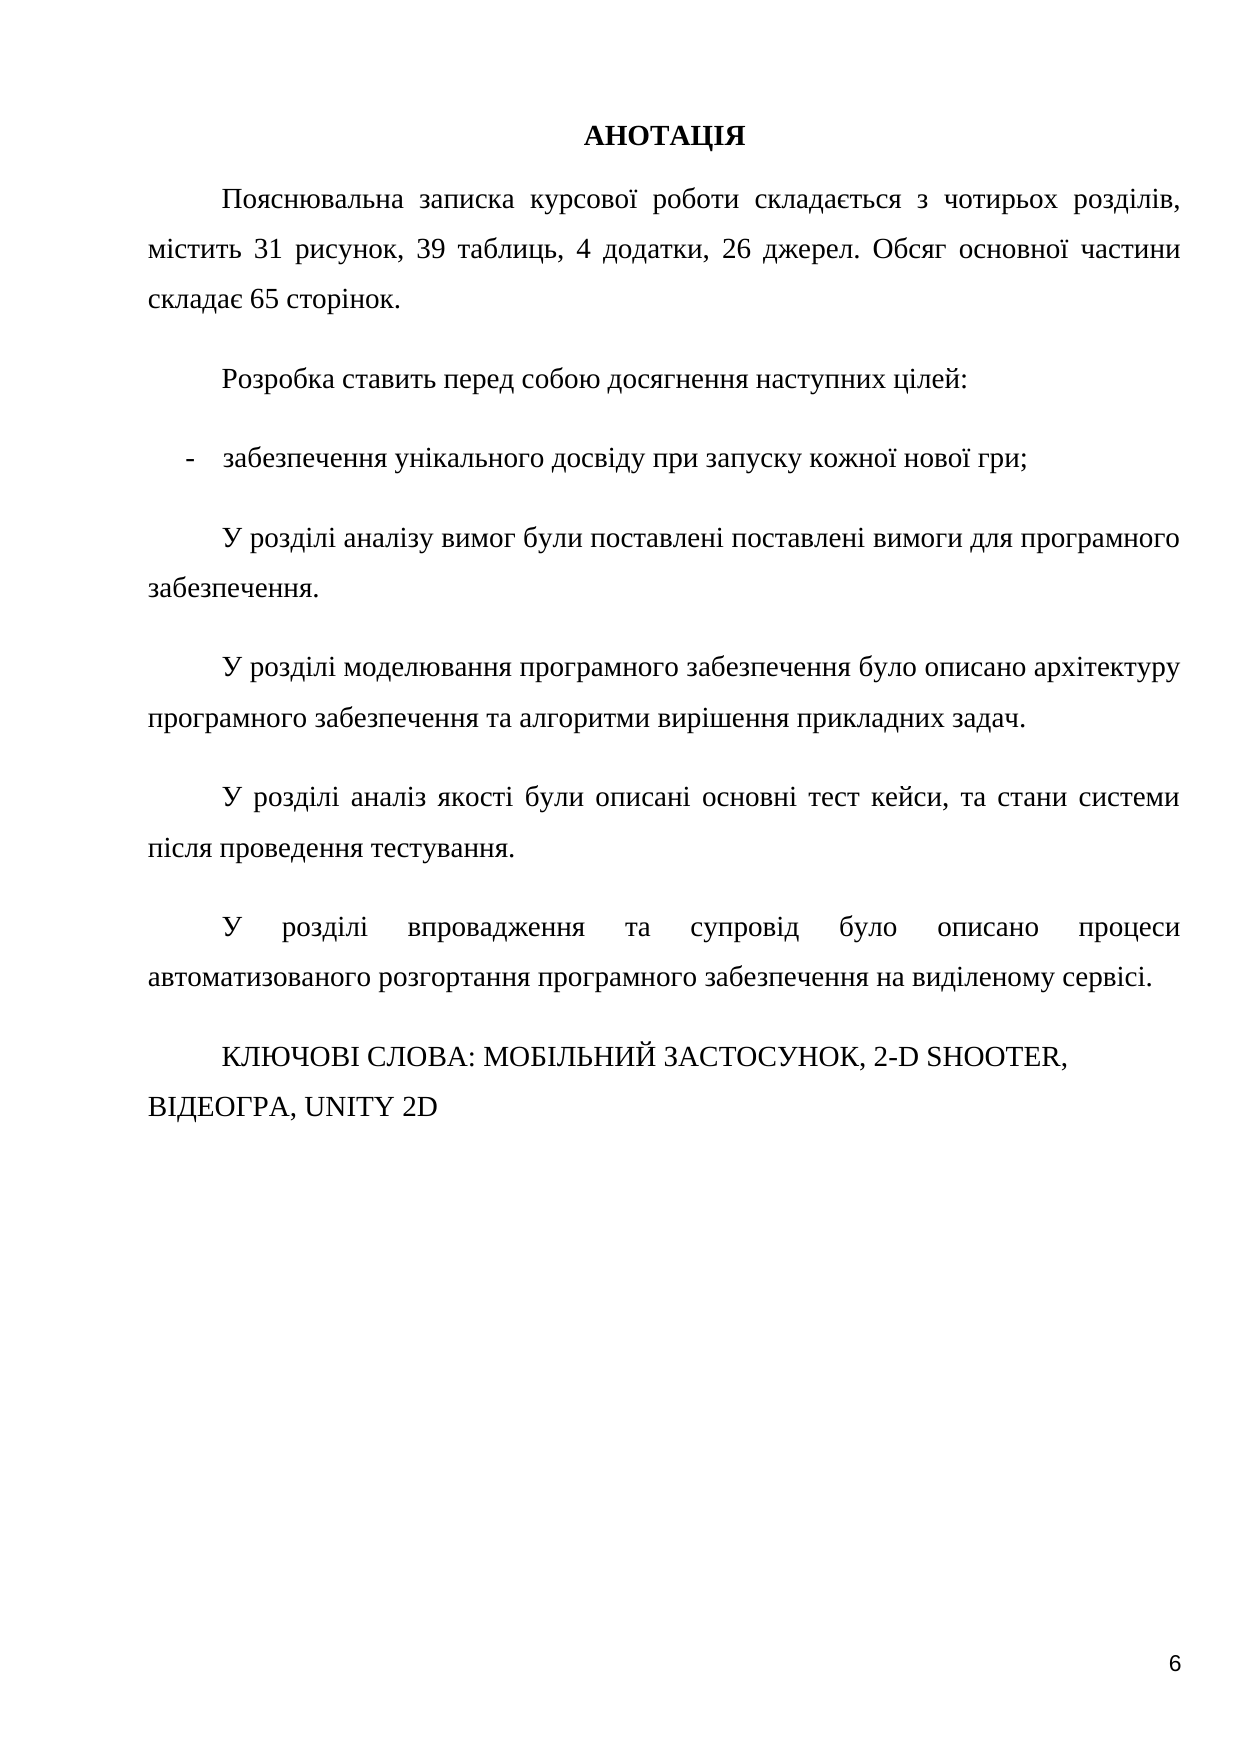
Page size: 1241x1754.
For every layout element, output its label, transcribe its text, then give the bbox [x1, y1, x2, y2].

text Розробка ставить перед собою досягнення наступних цілей: [148, 361, 1181, 394]
text У розділі впровадження та супровід було описано процеси автоматизованого розгортання програмного забезпечення на виділеному сервісі. [148, 909, 1181, 993]
list забезпечення унікального досвіду при запуску кожної нової гри; [185, 440, 1181, 474]
text У розділі моделювання програмного забезпечення було описано архітектуру програмного забезпечення та алгоритми вирішення прикладних задач. [148, 649, 1181, 733]
text Пояснювальна записка курсової роботи складається з чотирьох розділів, містить 31 рисунок, 39 таблиць, 4 додатки, 26 джерел. Обсяг основної частини складає 65 сторінок. [148, 181, 1181, 315]
text АНОТАЦІЯ [148, 118, 1181, 152]
text КЛЮЧОВІ СЛОВА: МОБІЛЬНИЙ ЗАСТОСУНОК, 2-D SHOOTER, ВІДЕОГРА, UNITY 2D [148, 1039, 1181, 1123]
text У розділі аналіз якості були описані основні тест кейси, та стани системи після проведення тестування. [148, 779, 1181, 863]
text У розділі аналізу вимог були поставлені поставлені вимоги для програмного забезпечення. [148, 520, 1181, 604]
